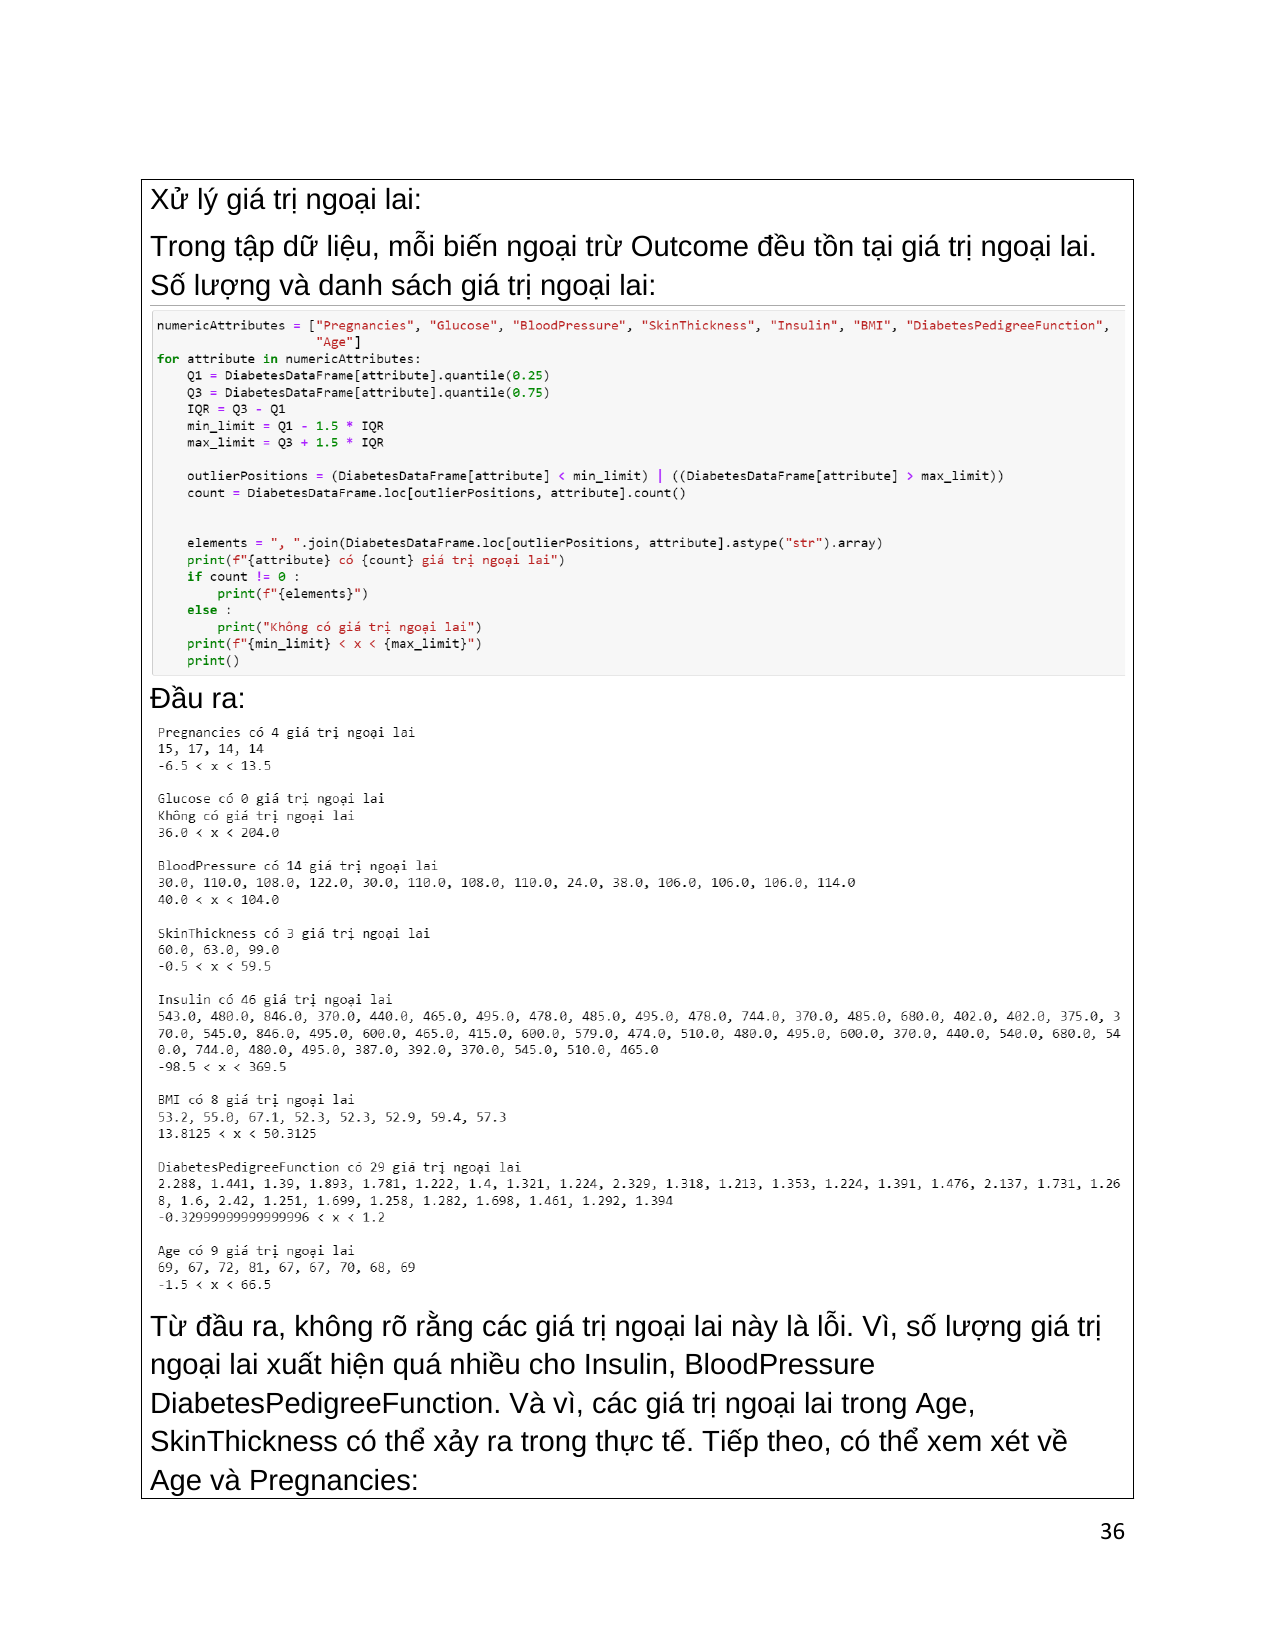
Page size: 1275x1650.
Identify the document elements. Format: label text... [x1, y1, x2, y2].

picture [150, 305, 1125, 677]
subtitle Xử lý giá trị ngoại lai: [142, 180, 1133, 216]
text Đầu ra: [142, 678, 1133, 714]
picture [150, 719, 1125, 1304]
text Từ đầu ra, không rõ rằng các giá trị ngoại lai này là lỗi. Vì, số lượng giá trị ngoại lai xuất hiện quá nhiều cho Insulin, BloodPressure DiabetesPedigreeFunction. Và vì, các giá trị ngoại lai trong Age, SkinThickness có thể xảy ra trong thực tế. Tiếp theo, có thể xem xét về Age và Pregnancies: [142, 1305, 1133, 1498]
text Trong tập dữ liệu, mỗi biến ngoại trừ Outcome đều tồn tại giá trị ngoại lai. [142, 226, 1133, 263]
